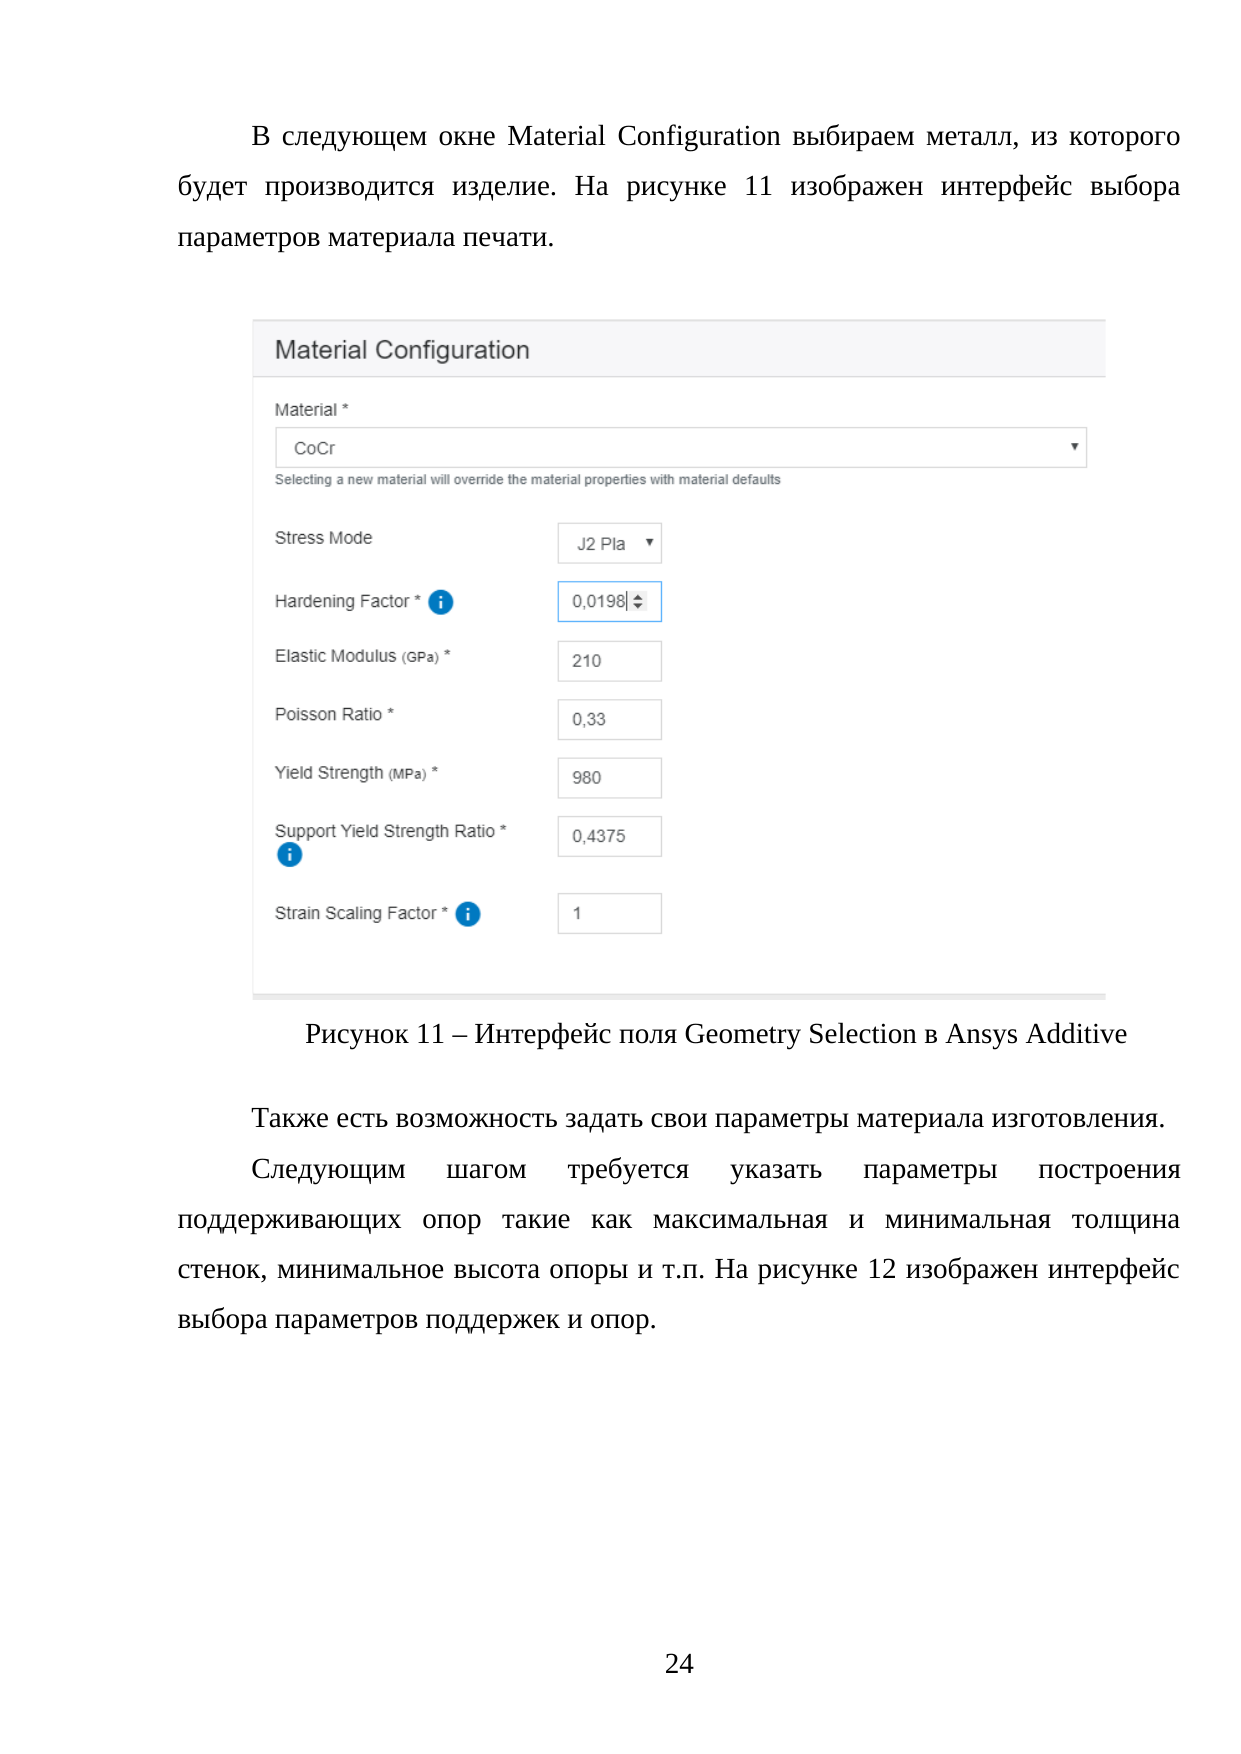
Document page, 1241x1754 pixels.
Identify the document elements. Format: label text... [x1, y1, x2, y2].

text Также есть возможность задать свои параметры материала изготовления. [177, 1100, 1181, 1134]
text Следующим шагом требуется указать параметры построения поддерживающих опор такие как максимальная и минимальная толщина стенок, минимальное высота опоры и т.п. На рисунке 12 изображен интерфейс выбора параметров поддержек и опор. [177, 1151, 1181, 1335]
picture [252, 319, 1106, 1000]
text В следующем окне Material Configuration выбираем металл, из которого будет производится изделие. На рисунке 11 изображен интерфейс выбора параметров материала печати. [177, 118, 1181, 252]
text Рисунок 11 – Интерфейс поля Geometry Selection в Ansys Additive [177, 1017, 1181, 1050]
